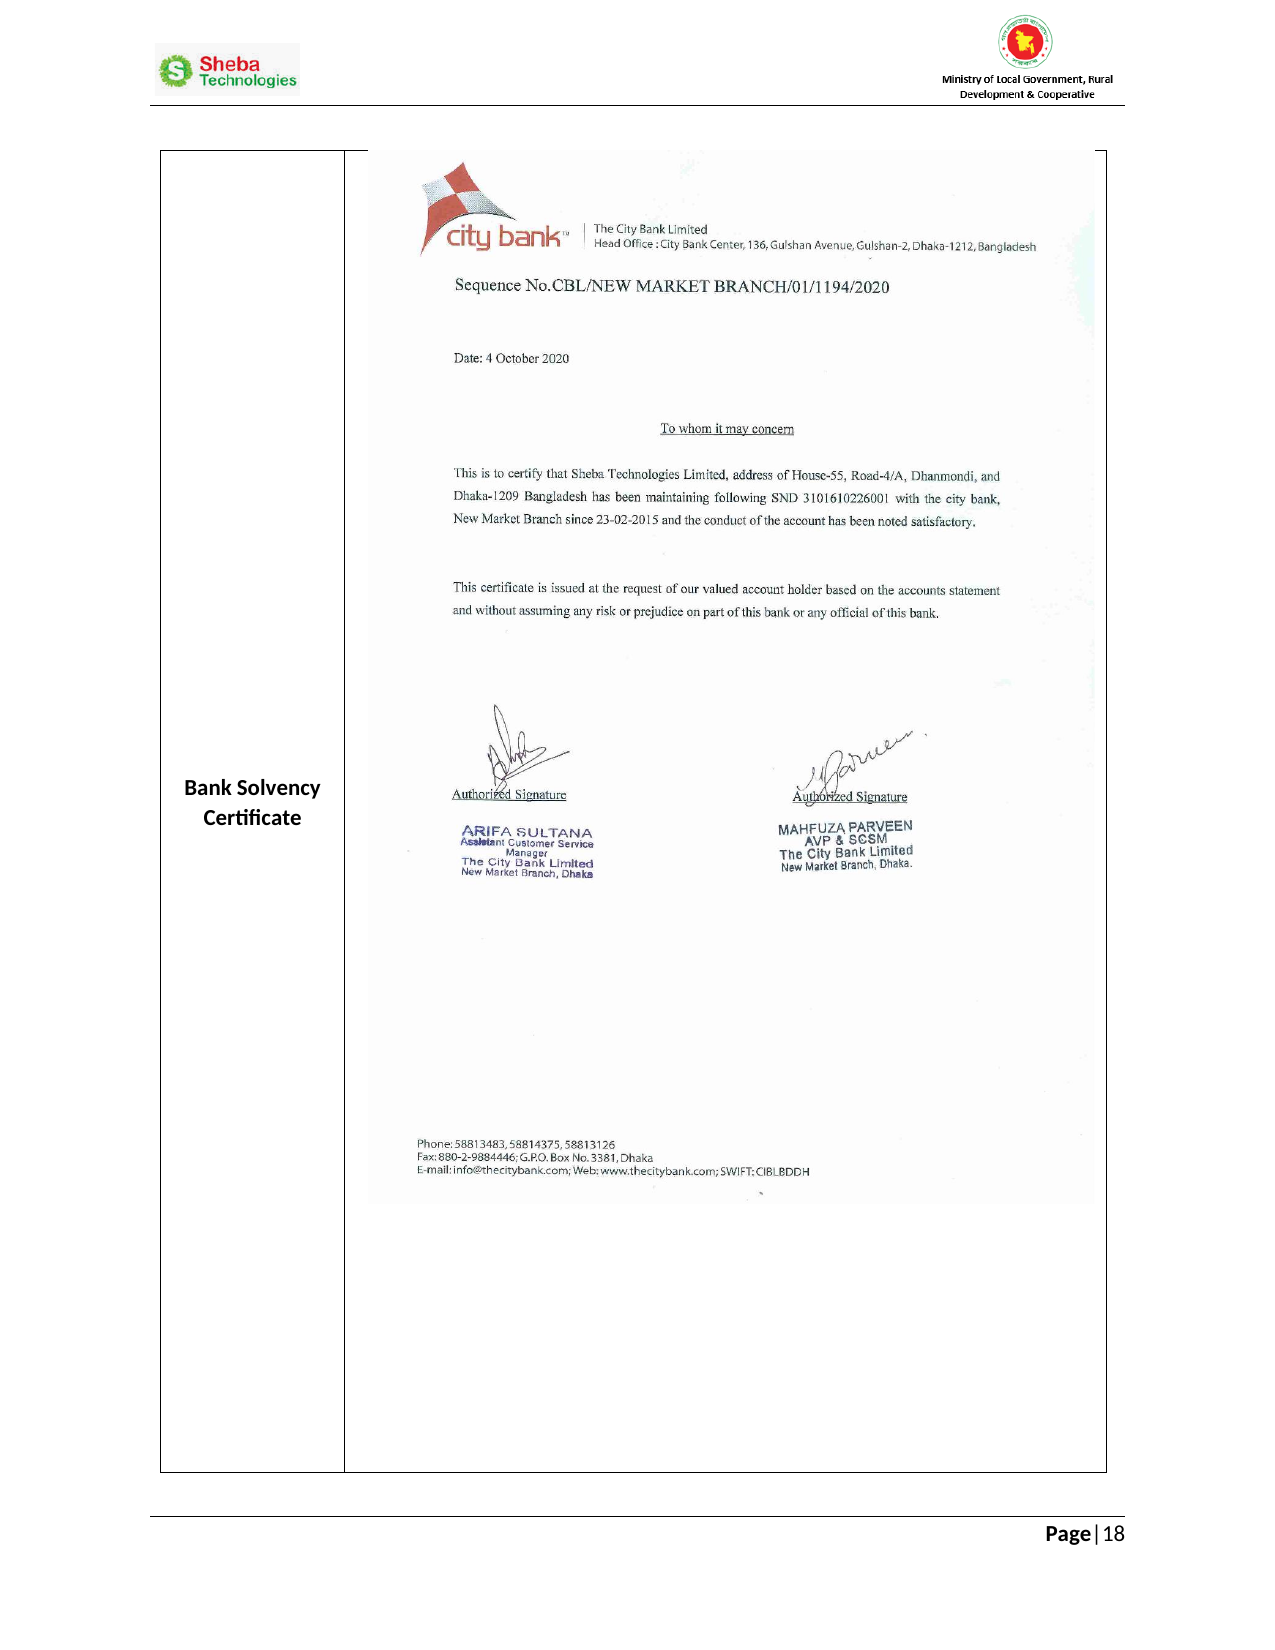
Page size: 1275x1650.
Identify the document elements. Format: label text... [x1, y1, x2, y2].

picture [937, 10, 1117, 101]
picture [154, 43, 300, 96]
table_cell Bank Solvency Certificate [161, 151, 344, 1472]
table_cell [345, 151, 1106, 1472]
picture [368, 150, 1095, 1204]
